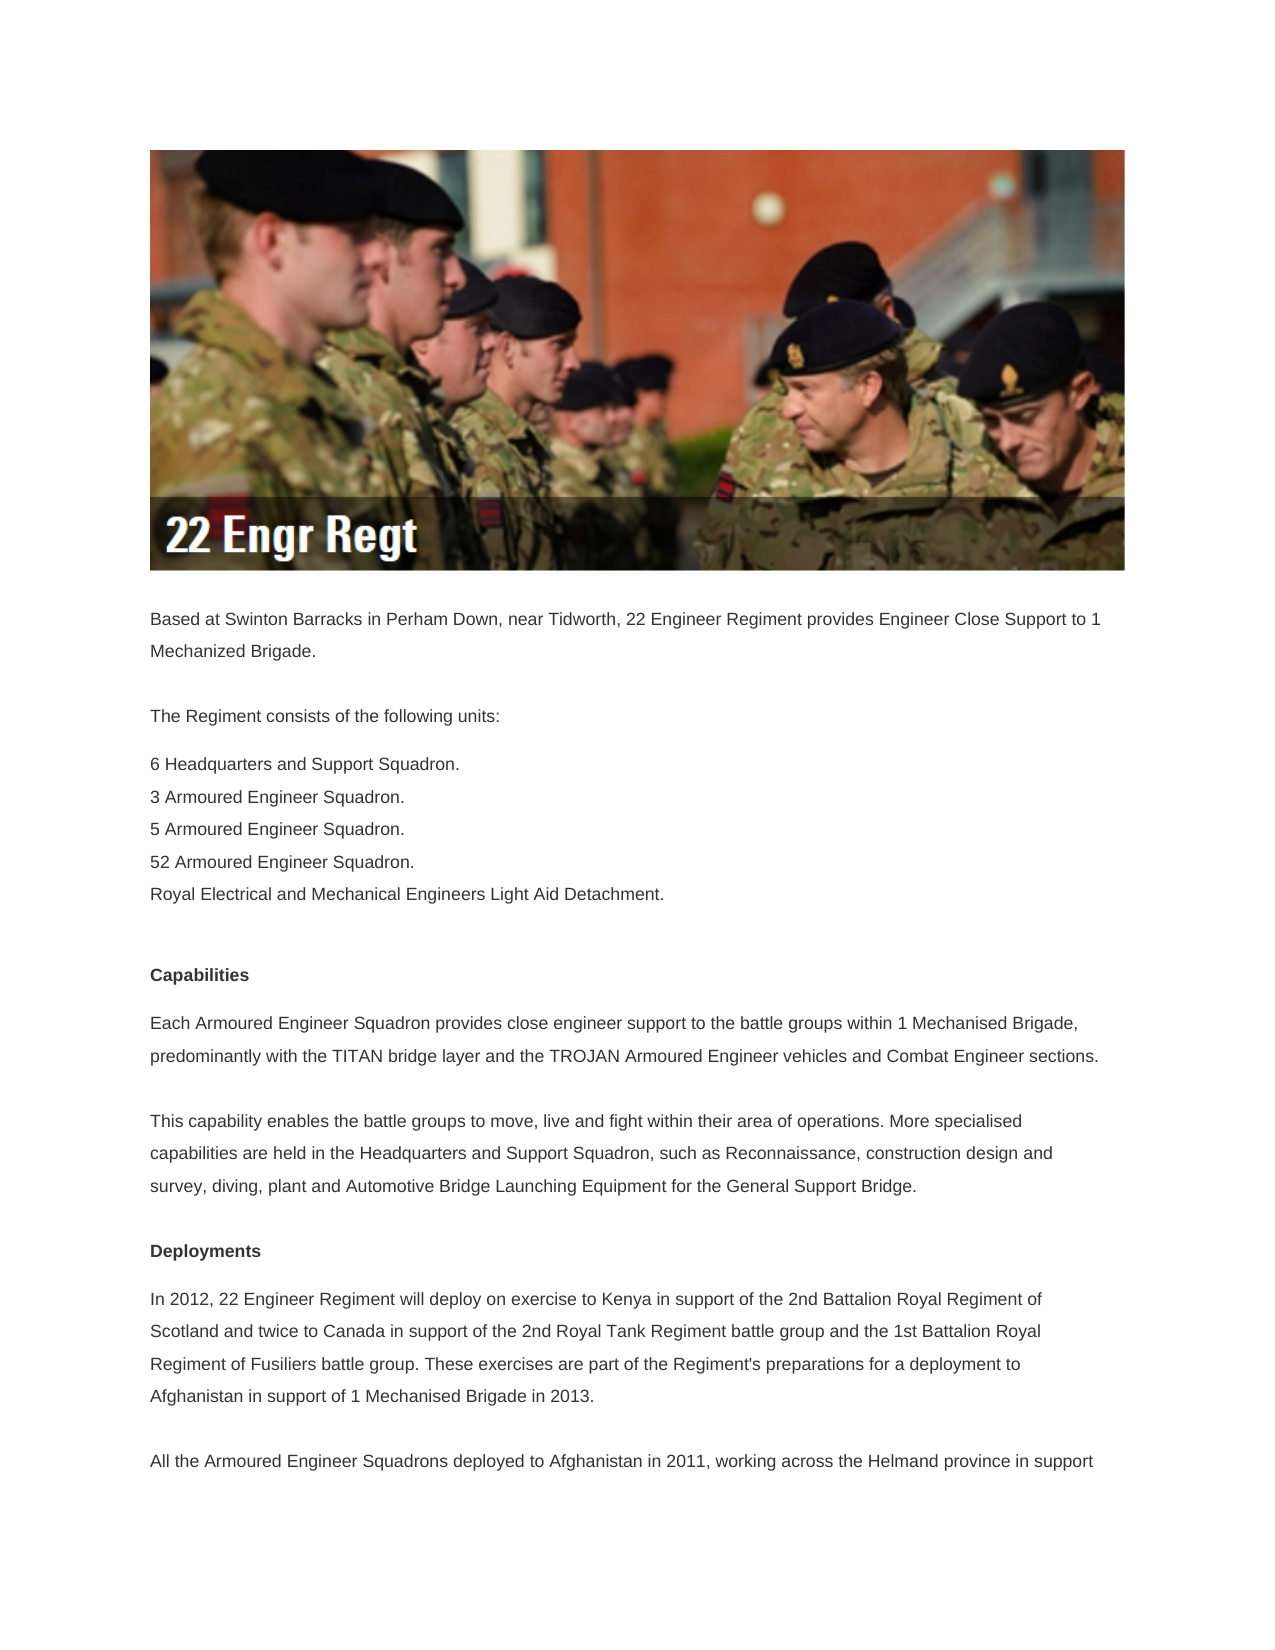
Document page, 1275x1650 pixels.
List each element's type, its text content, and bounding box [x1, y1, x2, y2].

text Capabilities [150, 920, 1109, 985]
picture [150, 150, 1125, 572]
text Based at Swinton Barracks in Perham Down, near Tidworth, 22 Engineer Regiment provides Engineer Close Support to 1 Mechanized Brigade. The Regiment consists of the following units: [150, 596, 1109, 726]
text Each Armoured Engineer Squadron provides close engineer support to the battle groups within 1 Mechanised Brigade, predominantly with the TITAN bridge layer and the TROJAN Armoured Engineer vehicles and Combat Engineer sections. This capability enables the battle groups to move, live and fight within their area of operations. More specialised capabilities are held in the Headquarters and Support Squadron, such as Reconnaissance, construction design and survey, diving, plant and Automotive Bridge Launching Equipment for the General Support Bridge. Deployments [150, 1001, 1109, 1261]
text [150, 1276, 1109, 1471]
text 6 Headquarters and Support Squadron. 3 Armoured Engineer Squadron. 5 Armoured Engineer Squadron. 52 Armoured Engineer Squadron. Royal Electrical and Mechanical Engineers Light Aid Detachment. [150, 742, 1109, 904]
